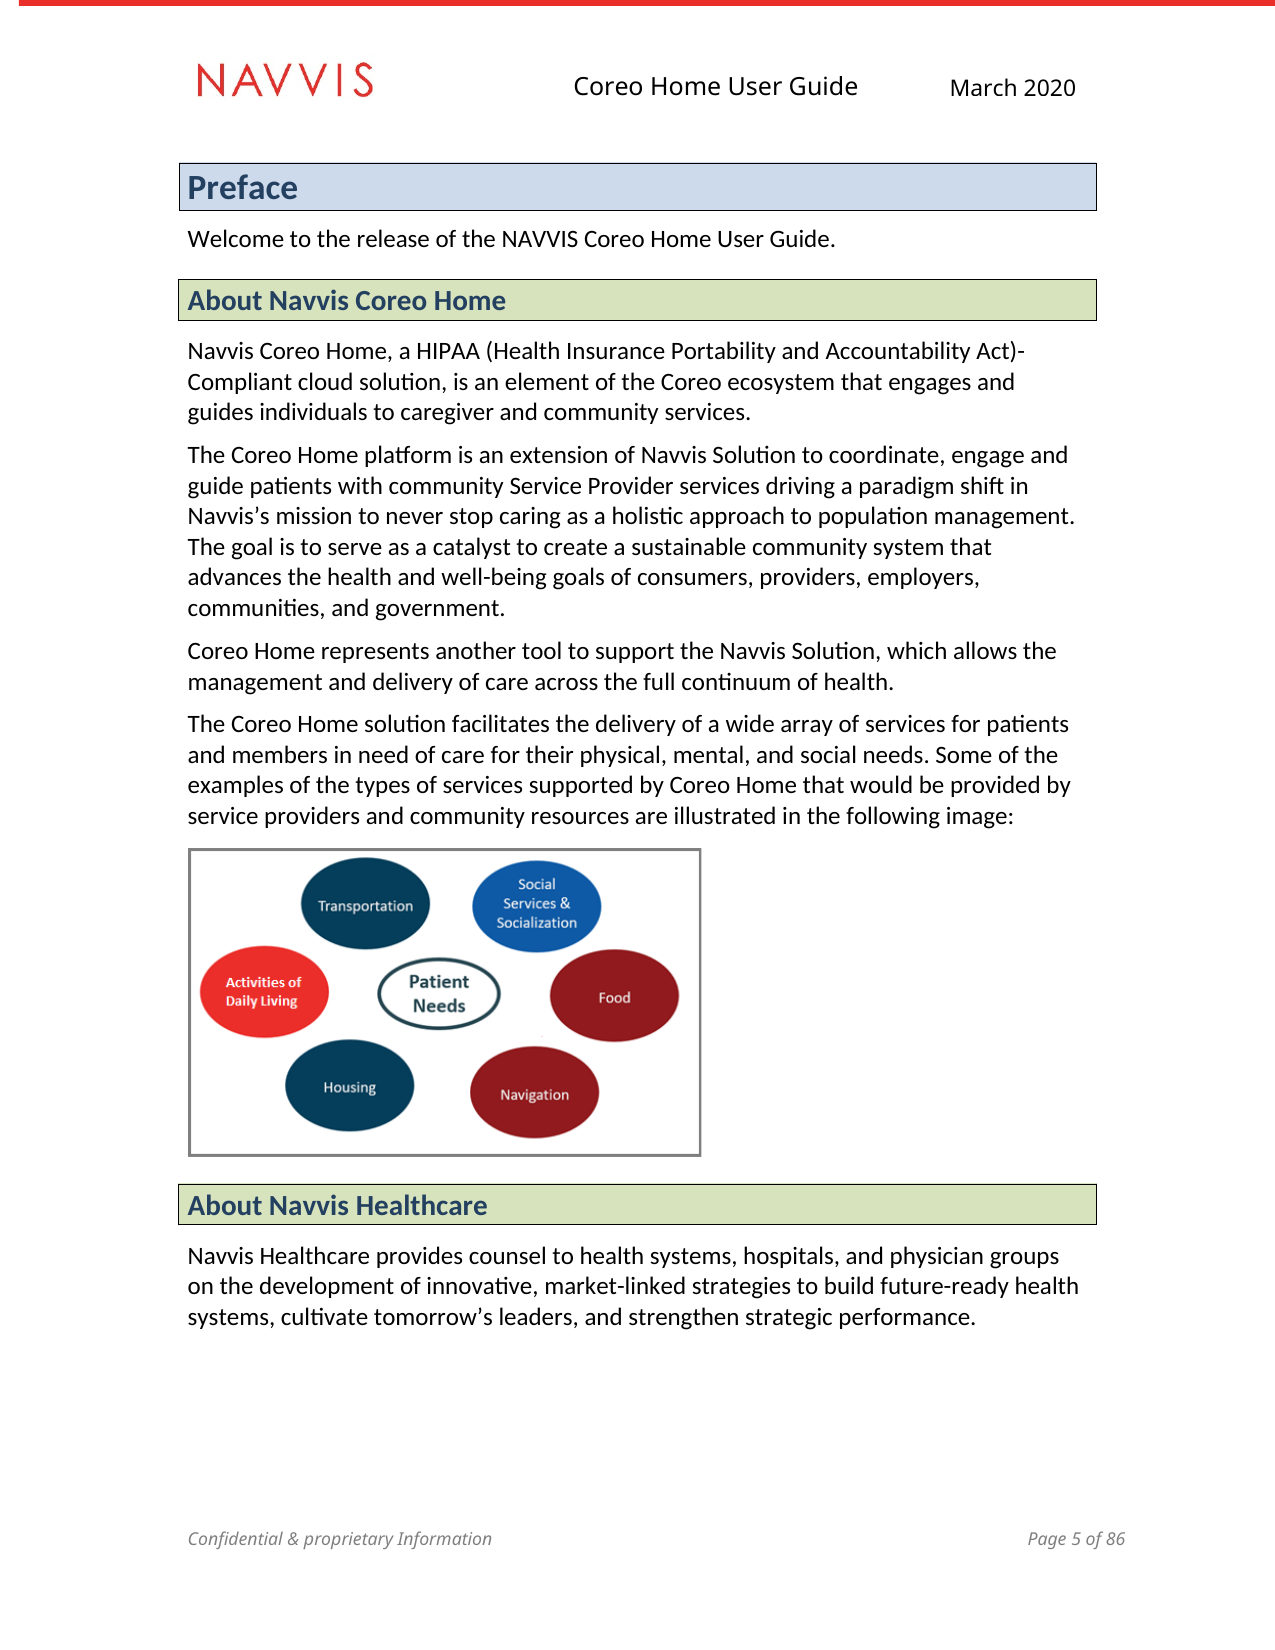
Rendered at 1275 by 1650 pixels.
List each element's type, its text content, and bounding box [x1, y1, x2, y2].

text Navvis Healthcare provides counsel to health systems, hospitals, and physician groups on the development of innovative, market-linked strategies to build future-ready health systems, cultivate tomorrow’s leaders, and strengthen strategic performance. [187, 1240, 1087, 1332]
subtitle Preface [180, 164, 1096, 210]
subtitle About Navvis Coreo Home [179, 280, 1096, 320]
text Navvis Coreo Home, a HIPAA (Health Insurance Portability and Accountability Act)-Compliant cloud solution, is an element of the Coreo ecosystem that engages and guides individuals to caregiver and community services. [187, 335, 1087, 427]
text Welcome to the release of the NAVVIS Coreo Home User Guide. [187, 223, 1087, 254]
text Coreo Home represents another tool to support the Navvis Solution, which allows the management and delivery of care across the full continuum of health. [187, 635, 1087, 696]
picture [187, 55, 383, 104]
picture [187, 847, 702, 1159]
text The Coreo Home solution facilitates the delivery of a wide array of services for patients and members in need of care for their physical, mental, and social needs. Some of the examples of the types of services supported by Coreo Home that would be provided by service providers and community resources are illustrated in the following image: [187, 709, 1087, 831]
text The Coreo Home platform is an extension of Navvis Solution to coordinate, engage and guide patients with community Service Provider services driving a paradigm shift in Navvis’s mission to never stop caring as a holistic approach to population management. The goal is to serve as a catalyst to create a sustainable community system that advances the health and well-being goals of consumers, providers, employers, communities, and government. [187, 439, 1087, 623]
subtitle About Navvis Healthcare [179, 1185, 1096, 1224]
